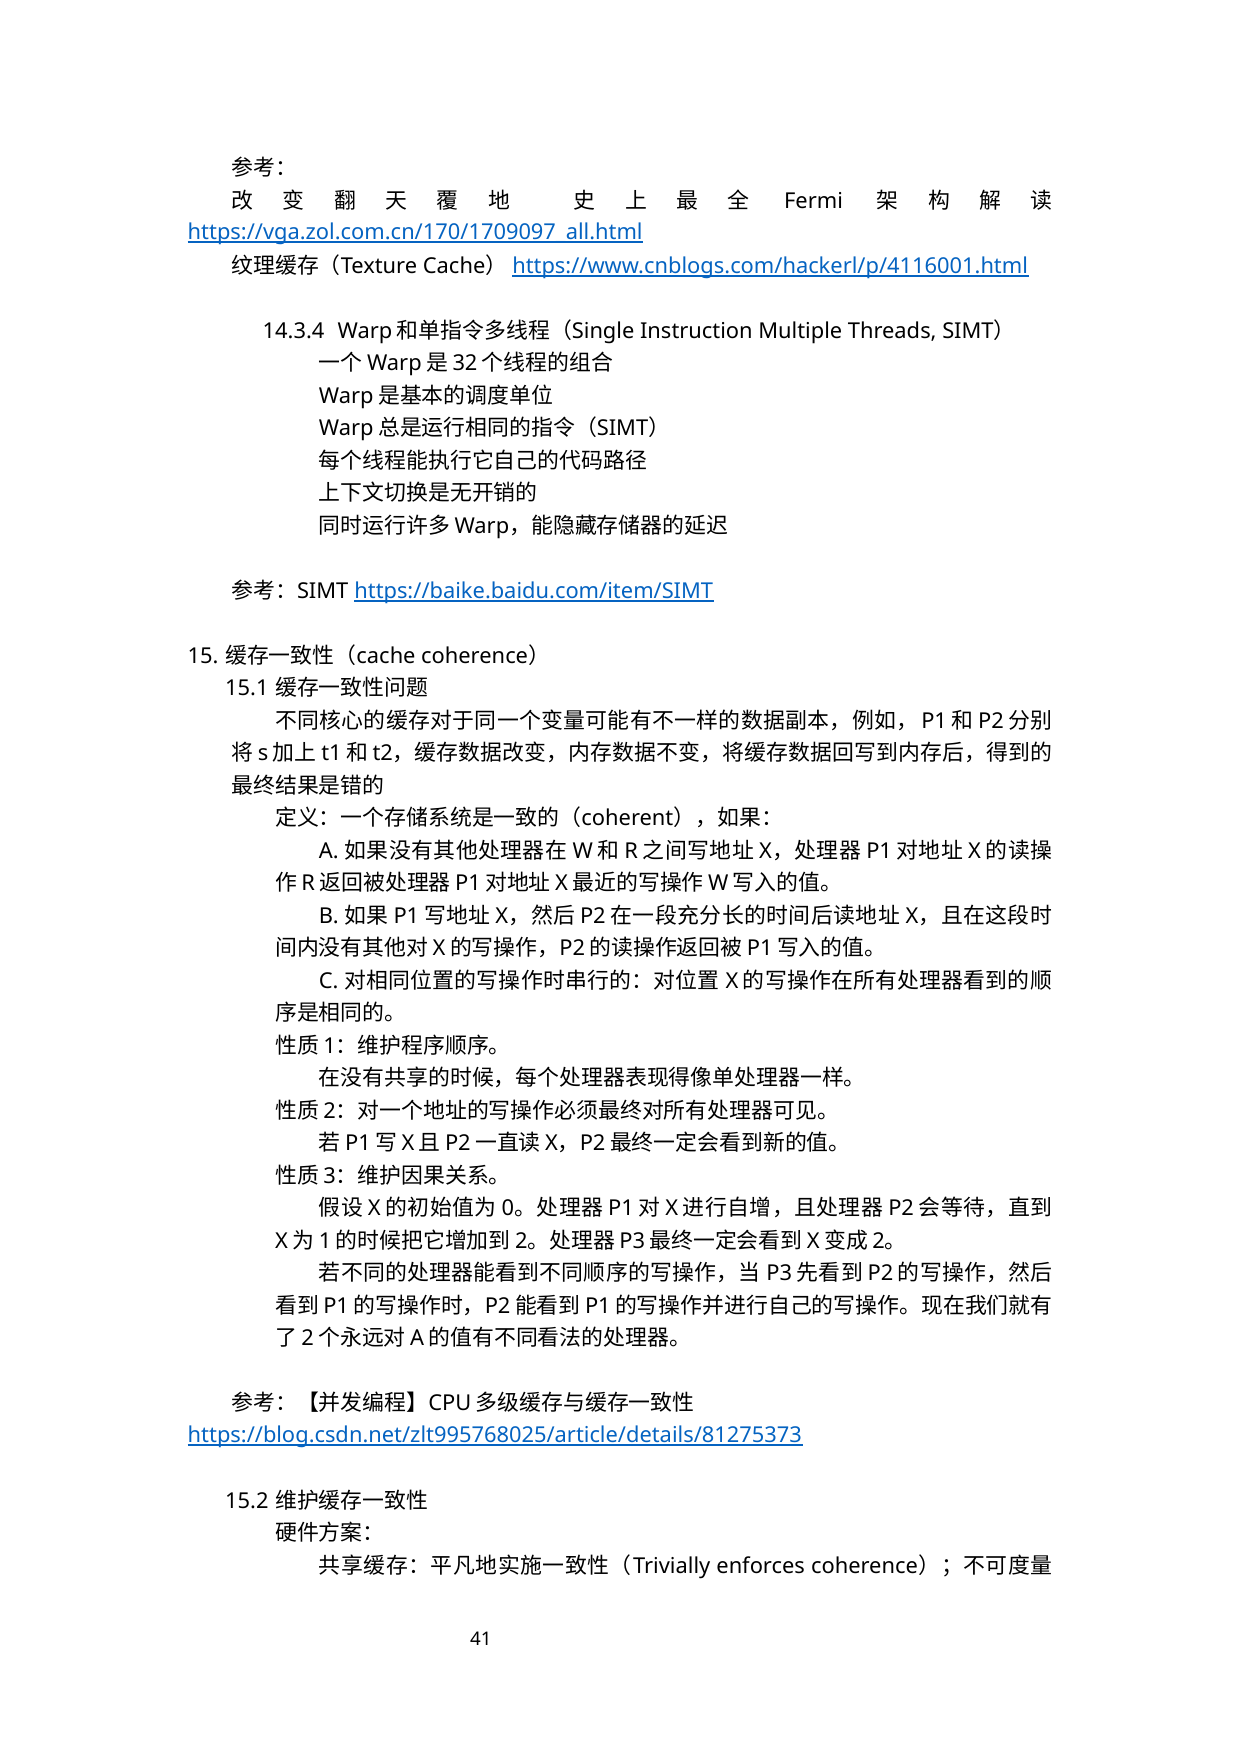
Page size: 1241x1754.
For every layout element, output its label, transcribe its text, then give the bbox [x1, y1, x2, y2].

text 在没有共享的时候，每个处理器表现得像单处理器一样。 [275, 1060, 1053, 1092]
text 性质3：维护因果关系。 [231, 1157, 1053, 1190]
text 改变翻天覆地 史上最全Fermi架构解读 https://vga.zol.com.cn/170/1709097_all.html [187, 182, 1053, 247]
text Warp是基本的调度单位 [275, 377, 1053, 410]
text 假设X的初始值为0。处理器P1对X进行自增，且处理器P2会等待，直到X为1的时候把它增加到2。处理器P3最终一定会看到X变成2。 [275, 1190, 1053, 1255]
list 缓存一致性问题 [225, 670, 1053, 702]
list 如果没有其他处理器在W和R之间写地址X，处理器P1对地址X的读操作R返回被处理器P1对地址X最近的写操作W写入的值。 [275, 832, 1053, 897]
text 若不同的处理器能看到不同顺序的写操作，当P3先看到P2的写操作，然后看到P1的写操作时，P2能看到P1的写操作并进行自己的写操作。现在我们就有了2个永远对A的值有不同看法的处理器。 [275, 1255, 1053, 1352]
text 参考： [187, 150, 1053, 182]
text 硬件方案： [231, 1515, 1053, 1547]
text 纹理缓存（Texture Cache） https://www.cnblogs.com/hackerl/p/4116001.html [187, 247, 1053, 280]
text 一个Warp是32个线程的组合 [275, 345, 1053, 377]
text 上下文切换是无开销的 [275, 475, 1053, 507]
text 同时运行许多Warp，能隐藏存储器的延迟 [275, 507, 1053, 540]
list 如果P1写地址X，然后P2在一段充分长的时间后读地址X，且在这段时间内没有其他对X的写操作，P2的读操作返回被P1写入的值。 [275, 897, 1053, 962]
text 性质2：对一个地址的写操作必须最终对所有处理器可见。 [231, 1092, 1053, 1125]
list 对相同位置的写操作时串行的：对位置X的写操作在所有处理器看到的顺序是相同的。 [275, 962, 1053, 1027]
text 若P1写X且P2一直读X，P2最终一定会看到新的值。 [275, 1125, 1053, 1157]
list Warp和单指令多线程（Single Instruction Multiple Threads, SIMT） [262, 312, 1053, 345]
text 不同核心的缓存对于同一个变量可能有不一样的数据副本，例如，P1和P2分别将s加上t1和t2，缓存数据改变，内存数据不变，将缓存数据回写到内存后，得到的最终结果是错的 [231, 702, 1053, 800]
text 性质1：维护程序顺序。 [231, 1027, 1053, 1060]
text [275, 1547, 1053, 1580]
list 维护缓存一致性 [225, 1482, 1053, 1515]
text 定义：一个存储系统是一致的（coherent），如果： [231, 800, 1053, 832]
text 参考：【并发编程】CPU多级缓存与缓存一致性 https://blog.csdn.net/zlt995768025/article/details/81275373 [187, 1385, 1053, 1450]
text Warp总是运行相同的指令（SIMT） [275, 410, 1053, 442]
text 每个线程能执行它自己的代码路径 [275, 442, 1053, 475]
list 缓存一致性（cache coherence） [187, 637, 1053, 670]
text 参考：SIMT https://baike.baidu.com/item/SIMT [187, 572, 1053, 605]
